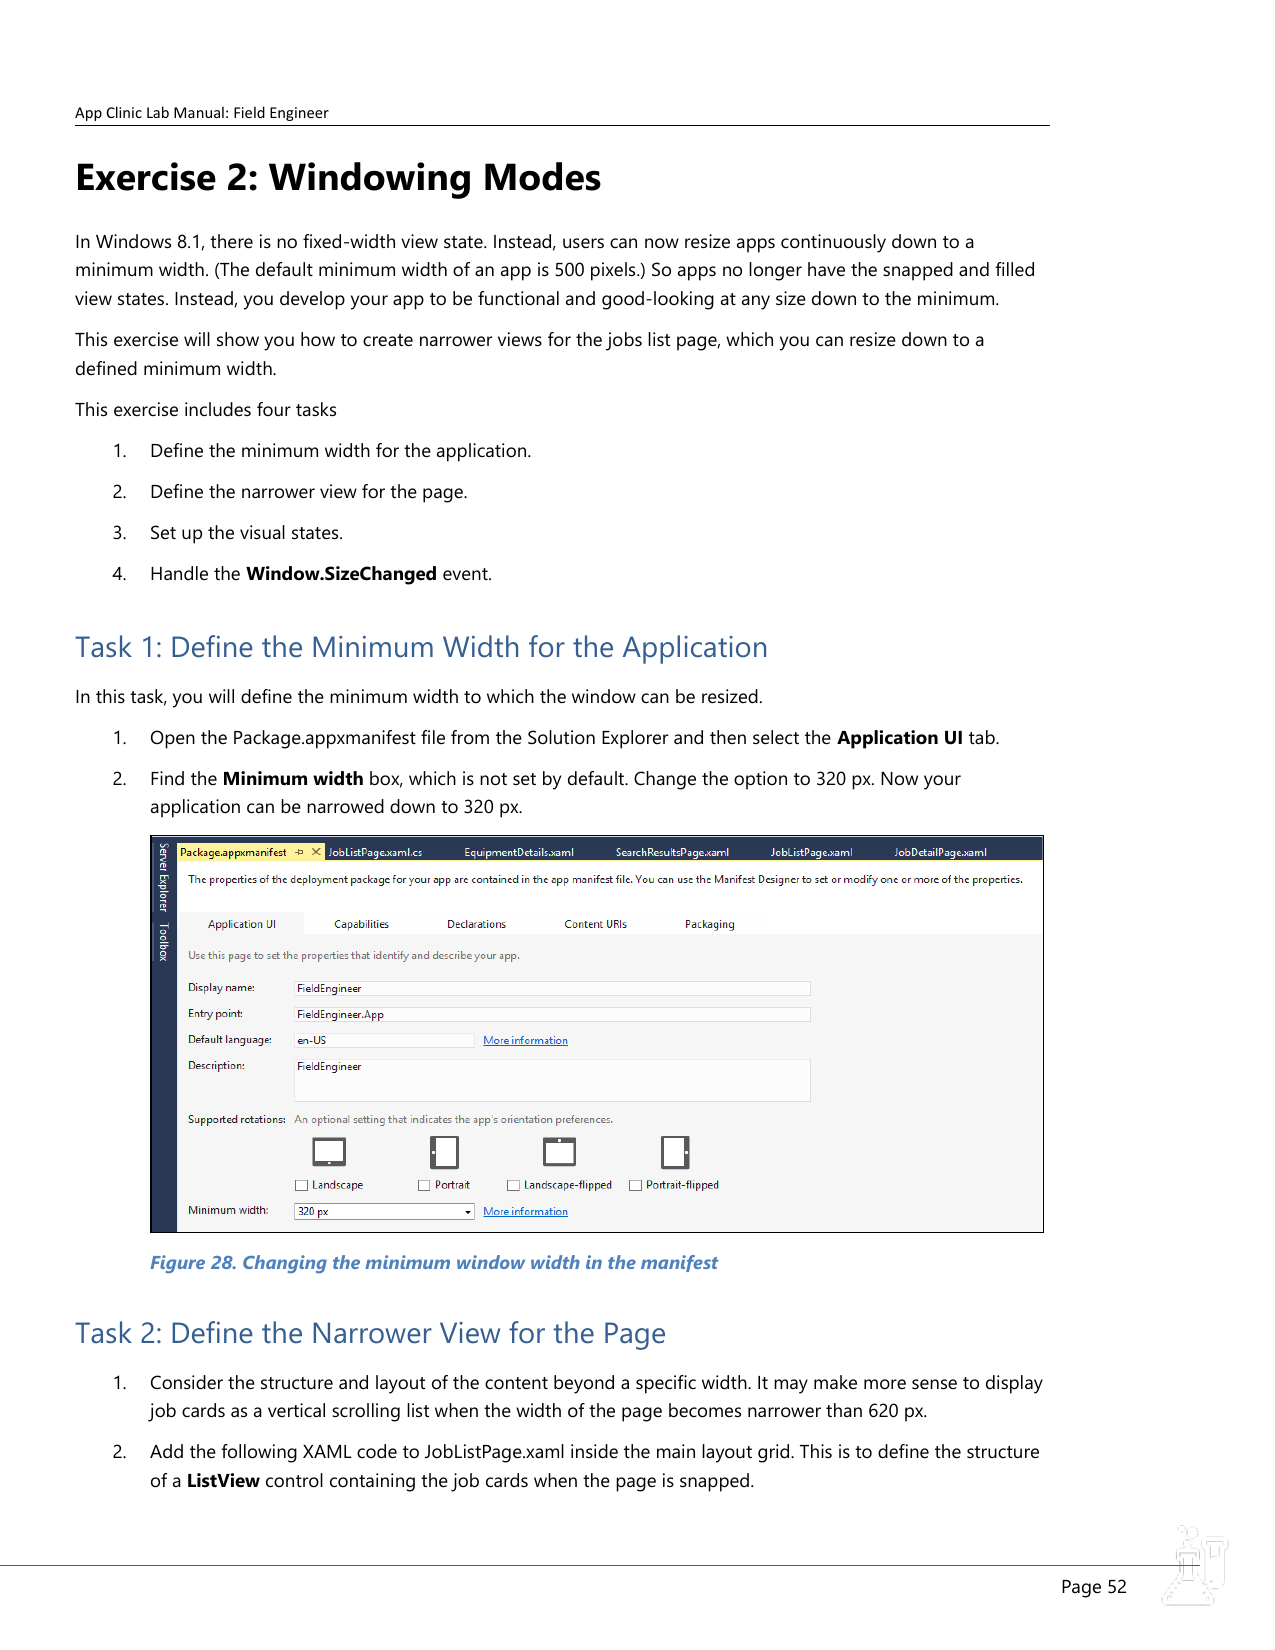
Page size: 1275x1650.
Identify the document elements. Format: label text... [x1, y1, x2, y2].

picture [152, 836, 1043, 1232]
list Define the minimum width for the application. [112, 437, 1050, 462]
list Consider the structure and layout of the content beyond a specific width. It may make more sense to display job cards as a vertical scrolling list when the width of the page becomes narrower than 620 px. [112, 1369, 1050, 1422]
subtitle Task 1: Define the Minimum Width for the Application [75, 626, 1050, 665]
list Define the narrower view for the page. [112, 478, 1050, 503]
subtitle Task 2: Define the Narrower View for the Page [75, 1312, 1050, 1351]
text This exercise will show you how to create narrower views for the jobs list page, which you can resize down to a defined minimum width. [75, 326, 1050, 380]
list Handle the Window.SizeChanged event. [112, 560, 1050, 585]
text In this task, you will define the minimum width to which the window can be resized. [75, 683, 1050, 708]
list Add the following XAML code to JobListPage.xaml inside the main layout grid. This is to define the structure of a ListView control containing the job cards when the page is snapped. [112, 1438, 1050, 1492]
subtitle Exercise 2: Windowing Modes [75, 150, 1050, 200]
text This exercise includes four tasks [75, 396, 1050, 421]
list Set up the visual states. [112, 519, 1050, 544]
list Open the Package.appxmanifest file from the Solution Explorer and then select the Application UI tab. [112, 724, 1050, 749]
text In Windows 8.1, there is no fixed-width view state. Instead, users can now resize apps continuously down to a minimum width. (The default minimum width of an app is 500 pixels.) So apps no longer have the snapped and filled view states. Instead, you develop your app to be functional and good-looking at any size down to the minimum. [75, 228, 1050, 310]
list Find the Minimum width box, which is not set by default. Change the option to 320 px. Now your application can be narrowed down to 320 px. [112, 765, 1050, 819]
